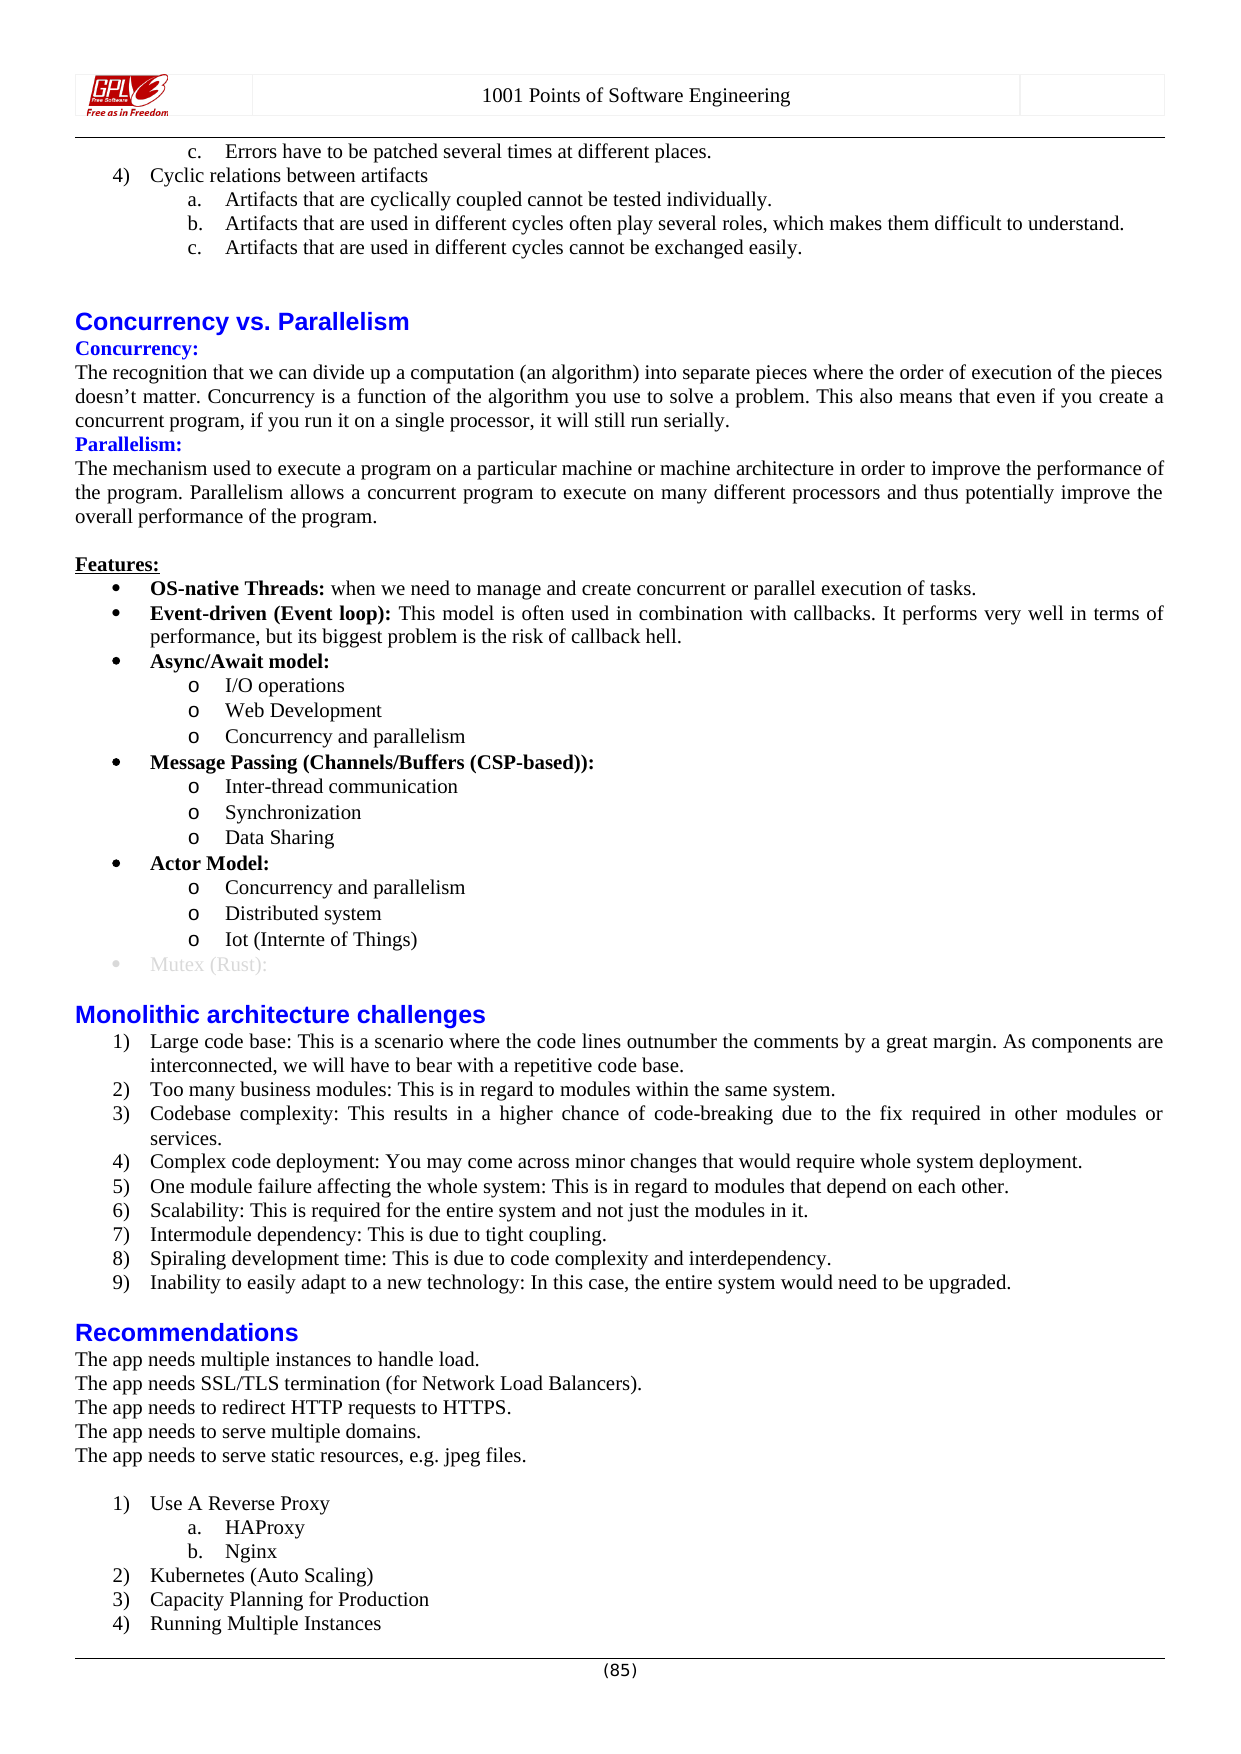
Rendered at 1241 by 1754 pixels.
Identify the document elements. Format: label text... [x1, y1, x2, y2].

list Intermodule dependency: This is due to tight coupling. [112, 1222, 1165, 1246]
list HAProxy [187, 1515, 1165, 1539]
text The app needs to serve multiple domains. [75, 1419, 1165, 1443]
list Codebase complexity: This results in a higher chance of code-breaking due to the fix required in other modules or services. [112, 1101, 1165, 1149]
list Async/Await model: [112, 648, 1165, 673]
list Message Passing (Channels/Buffers (CSP-based)): [112, 750, 1165, 774]
list I/O operations [187, 673, 1165, 698]
list Too many business modules: This is in regard to modules within the same system. [112, 1077, 1165, 1101]
list Distributed system [187, 901, 1165, 927]
text The app needs to redirect HTTP requests to HTTPS. [75, 1395, 1165, 1419]
list OS-native Threads: when we need to manage and create concurrent or parallel execution of tasks. [112, 576, 1165, 600]
list Artifacts that are used in different cycles often play several roles, which makes them difficult to understand. [187, 211, 1165, 235]
subtitle Monolithic architecture challenges [75, 1000, 1165, 1029]
list Artifacts that are cyclically coupled cannot be tested individually. [187, 187, 1165, 211]
list Synchronization [187, 799, 1165, 825]
subtitle Recommendations [75, 1318, 1165, 1347]
picture [86, 74, 168, 116]
list Artifacts that are used in different cycles cannot be exchanged easily. [187, 235, 1165, 259]
subtitle Concurrency vs. Parallelism [75, 307, 1165, 336]
list Capacity Planning for Production [112, 1587, 1165, 1611]
subtitle Concurrency: [75, 336, 1165, 360]
text Features: [75, 552, 1165, 576]
list Iot (Internte of Things) [187, 927, 1165, 952]
list Event-driven (Event loop): This model is often used in combination with callbacks. It performs very well in terms of performance, but its biggest problem is the risk of callback hell. [112, 600, 1165, 648]
list Running Multiple Instances [112, 1611, 1165, 1635]
list Web Development [187, 698, 1165, 724]
list Spiraling development time: This is due to code complexity and interdependency. [112, 1246, 1165, 1270]
list One module failure affecting the whole system: This is in regard to modules that depend on each other. [112, 1173, 1165, 1198]
list Use A Reverse Proxy [112, 1491, 1165, 1515]
list Errors have to be patched several times at different places. [187, 138, 1165, 163]
text The recognition that we can divide up a computation (an algorithm) into separate pieces where the order of execution of the pieces doesn’t matter. Concurrency is a function of the algorithm you use to solve a problem. This also means that even if you create a concurrent program, if you run it on a single processor, it will still run serially. [75, 360, 1165, 432]
list Kubernetes (Auto Scaling) [112, 1563, 1165, 1587]
list Inability to easily adapt to a new technology: In this case, the entire system would need to be upgraded. [112, 1270, 1165, 1294]
text The mechanism used to execute a program on a particular machine or machine architecture in order to improve the performance of the program. Parallelism allows a concurrent program to execute on many different processors and thus potentially improve the overall performance of the program. [75, 456, 1165, 528]
list Complex code deployment: You may come across minor changes that would require whole system deployment. [112, 1149, 1165, 1173]
text The app needs SSL/TLS termination (for Network Load Balancers). [75, 1371, 1165, 1395]
list Inter-thread communication [187, 774, 1165, 799]
subtitle Parallelism: [75, 432, 1165, 456]
list Data Sharing [187, 825, 1165, 851]
list Cyclic relations between artifacts [112, 163, 1165, 187]
list Actor Model: [112, 851, 1165, 875]
text The app needs multiple instances to handle load. [75, 1347, 1165, 1371]
list Large code base: This is a scenario where the code lines outnumber the comments by a great margin. As components are interconnected, we will have to bear with a repetitive code base. [112, 1029, 1165, 1077]
list Nginx [187, 1539, 1165, 1563]
list Mutex (Rust): [112, 952, 1165, 976]
list Scalability: This is required for the entire system and not just the modules in it. [112, 1198, 1165, 1222]
text The app needs to serve static resources, e.g. jpeg files. [75, 1443, 1165, 1467]
list Concurrency and parallelism [187, 875, 1165, 901]
list Concurrency and parallelism [187, 724, 1165, 750]
